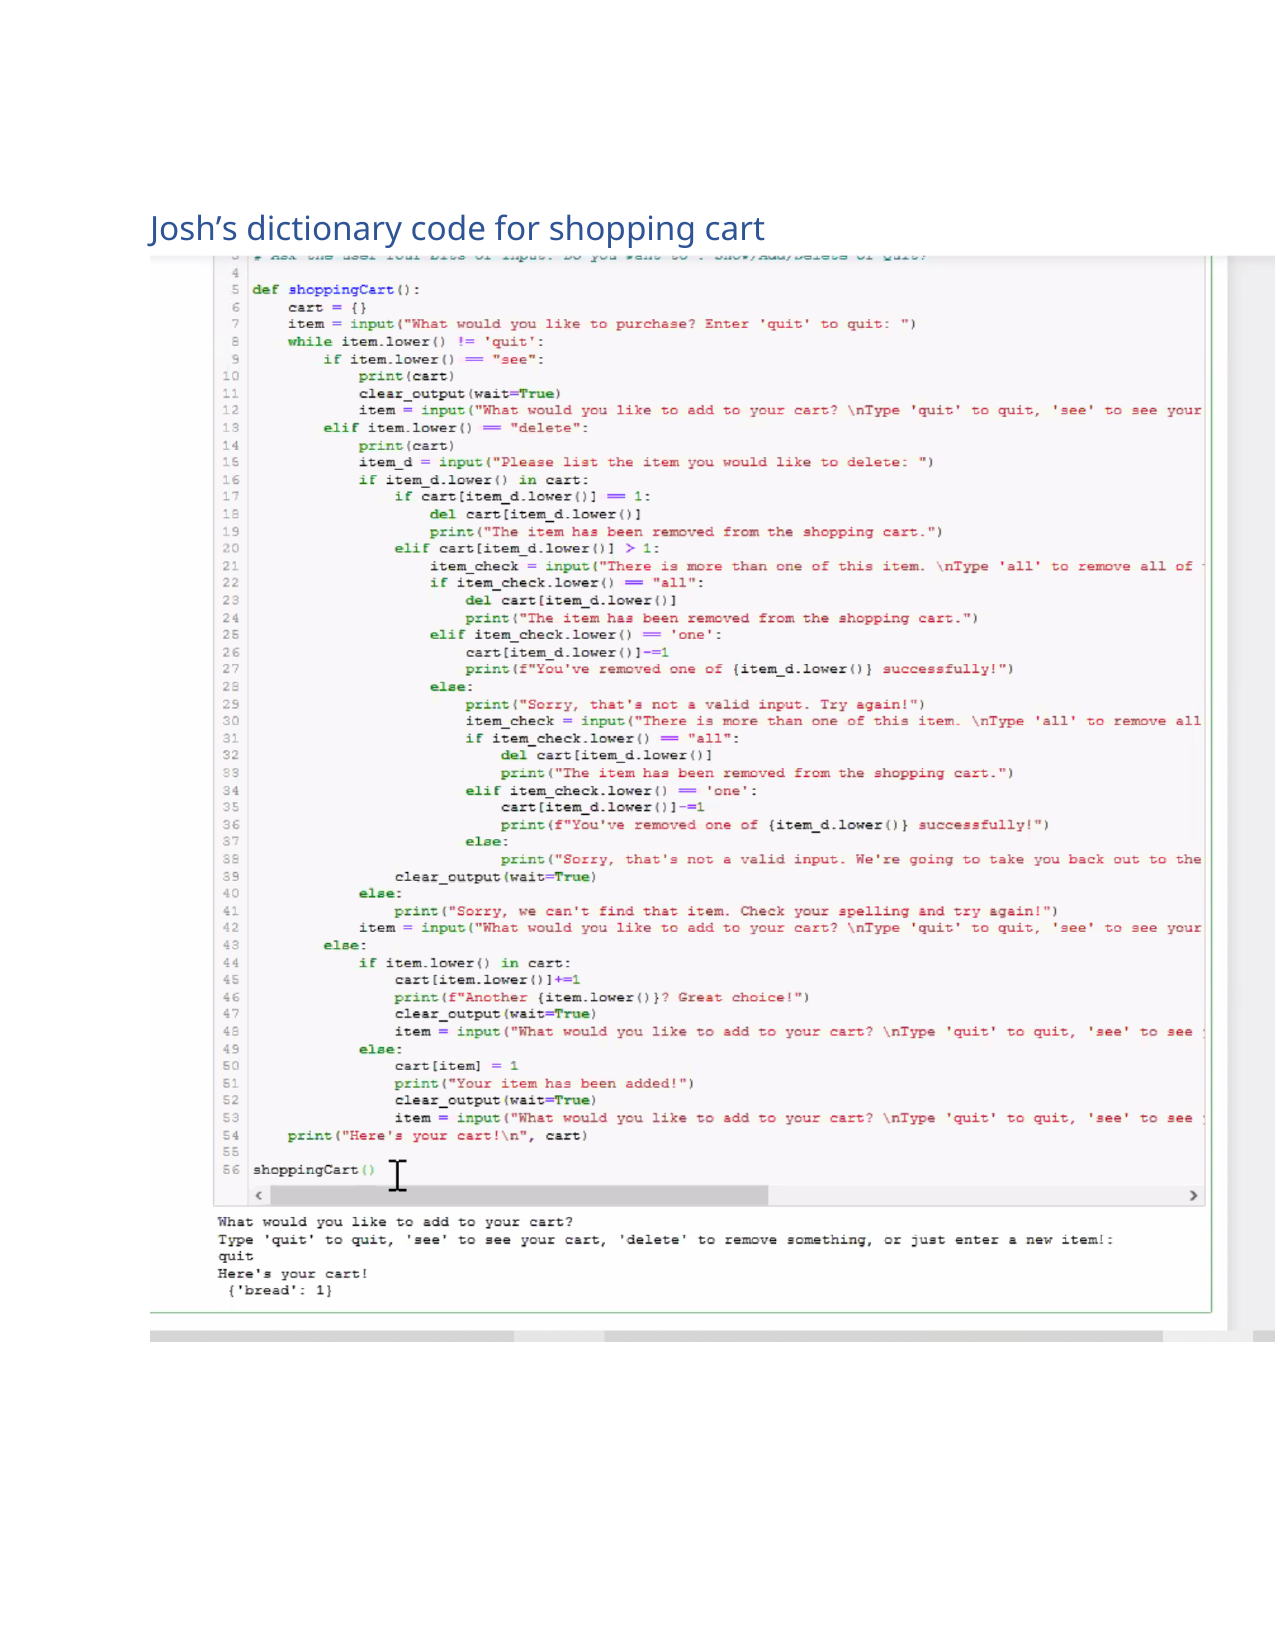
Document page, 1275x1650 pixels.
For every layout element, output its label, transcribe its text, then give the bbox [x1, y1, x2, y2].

picture [150, 254, 1275, 1342]
subtitle Josh’s dictionary code for shopping cart [150, 205, 1125, 251]
